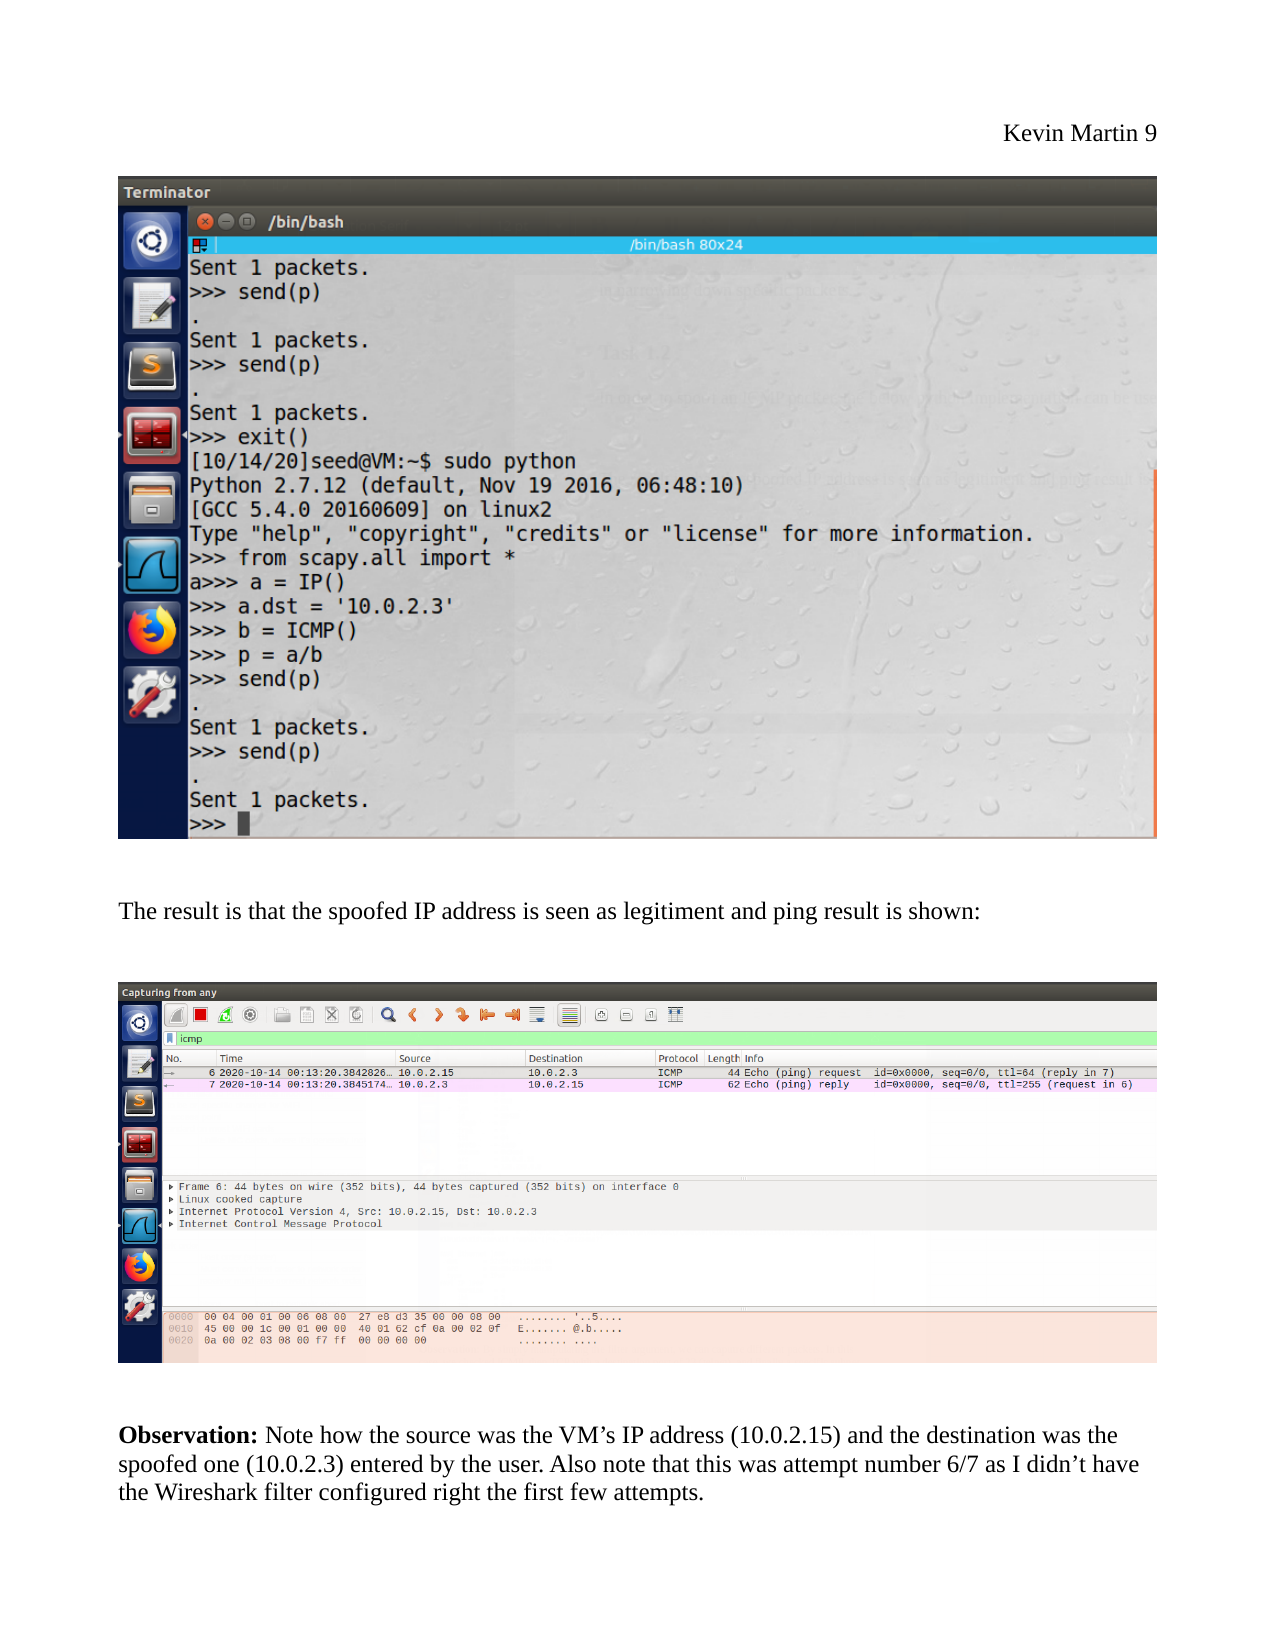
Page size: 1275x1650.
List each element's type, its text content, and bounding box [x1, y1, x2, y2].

text Observation: Note how the source was the VM’s IP address (10.0.2.15) and the destination was the spoofed one (10.0.2.3) entered by the user. Also note that this was attempt number 6/7 as I didn’t have the Wireshark filter configured right the first few attempts. [118, 1420, 1157, 1506]
picture [118, 982, 1157, 1363]
picture [118, 176, 1157, 839]
text The result is that the spoofed IP address is seen as legitiment and ping result is shown: [118, 896, 1157, 925]
